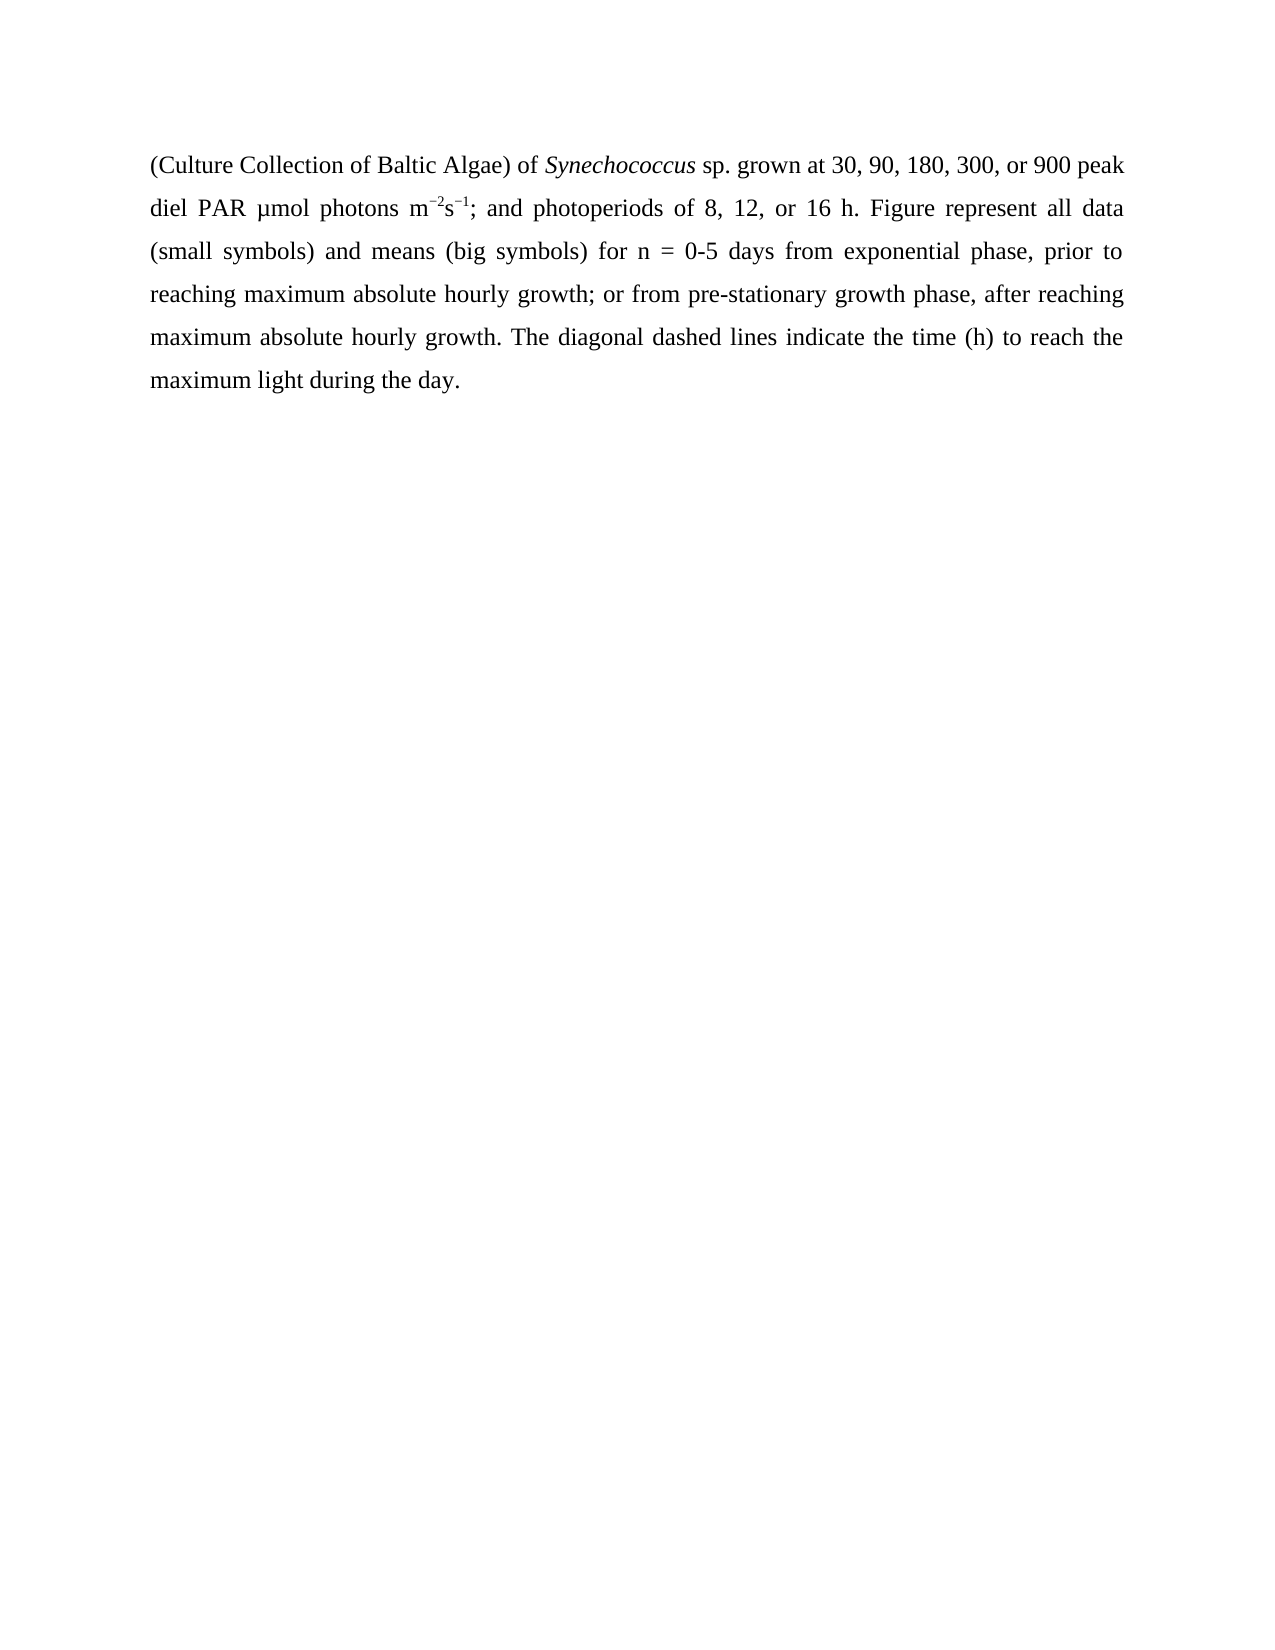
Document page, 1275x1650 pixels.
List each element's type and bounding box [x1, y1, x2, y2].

text [150, 150, 1125, 394]
